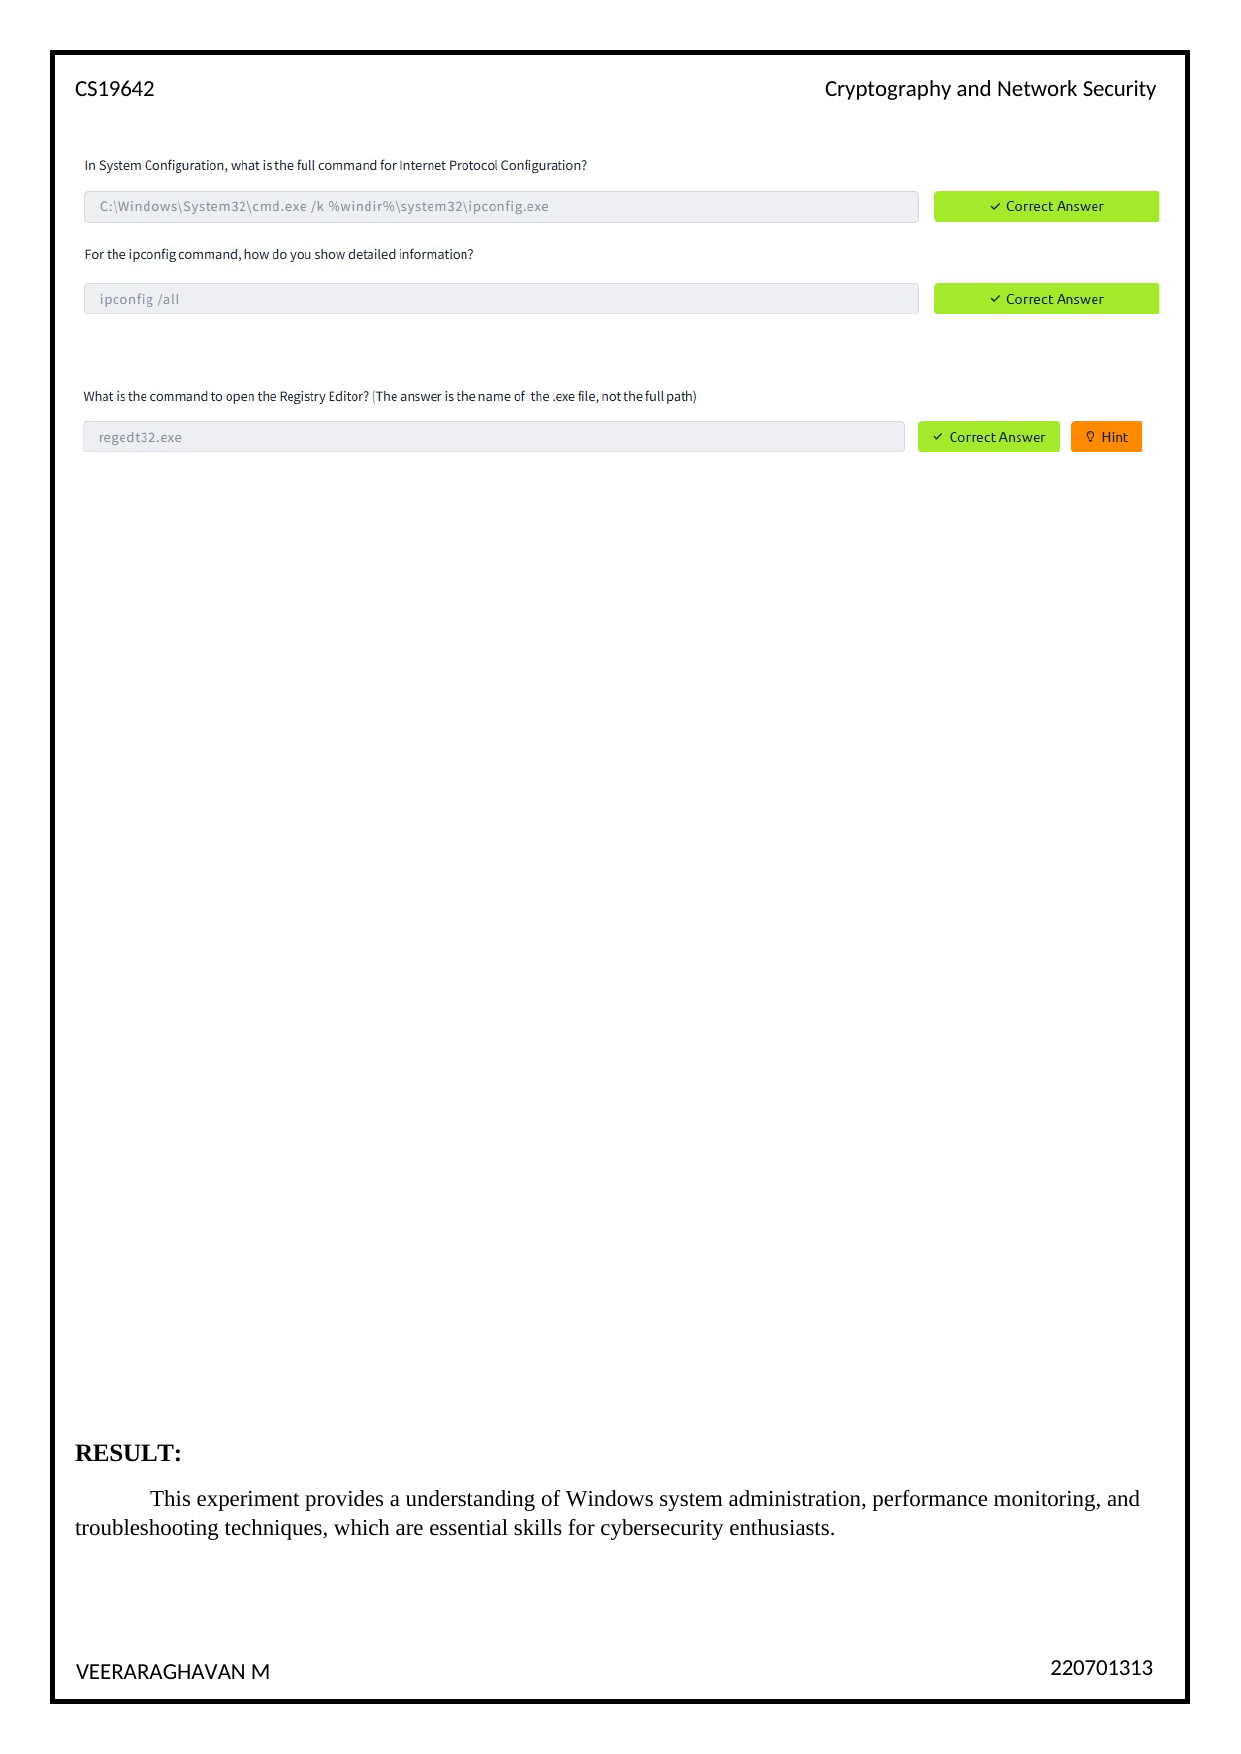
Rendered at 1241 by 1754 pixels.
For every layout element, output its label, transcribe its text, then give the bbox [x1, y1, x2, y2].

text RESULT: [75, 1438, 1166, 1467]
picture [83, 390, 1143, 452]
picture [84, 159, 1160, 314]
text This experiment provides a understanding of Windows system administration, performance monitoring, and troubleshooting techniques, which are essential skills for cybersecurity enthusiasts. [75, 1486, 1166, 1540]
